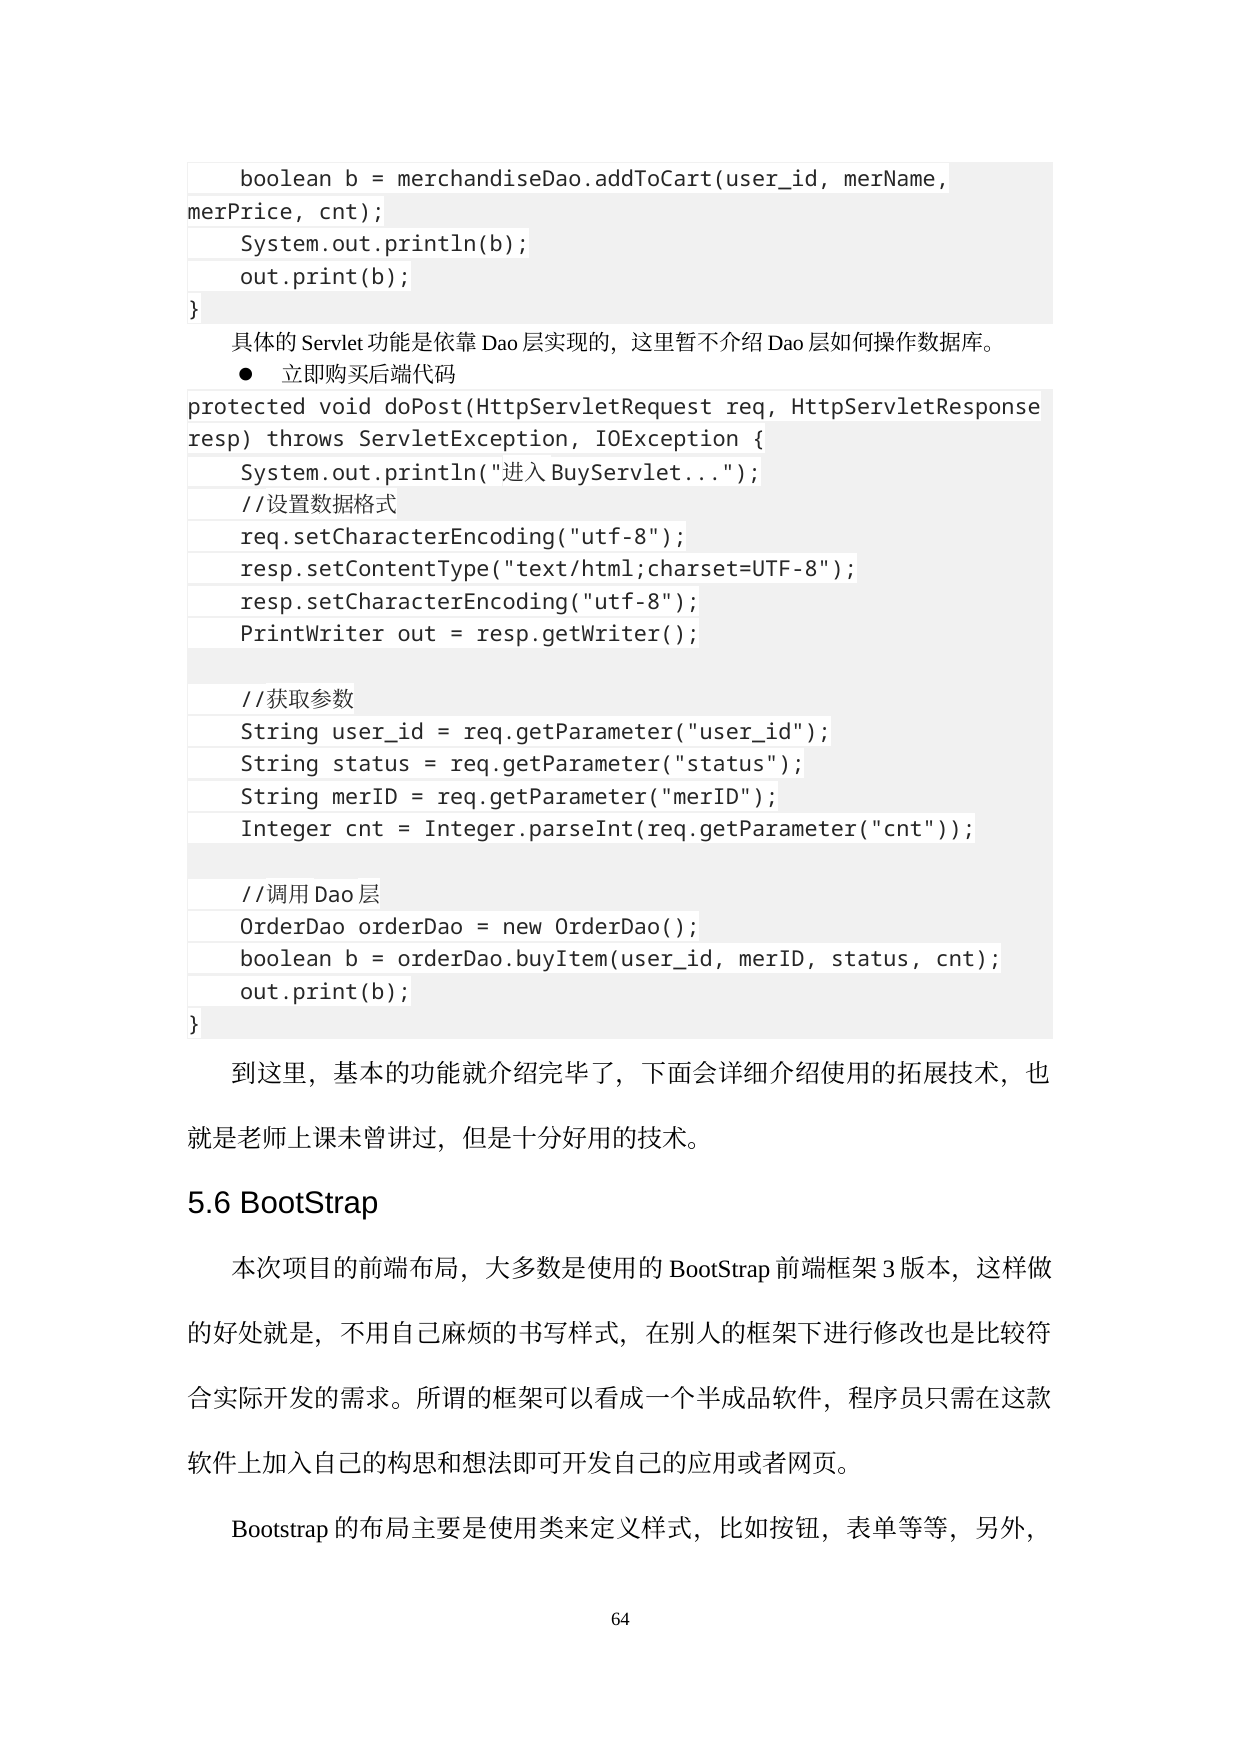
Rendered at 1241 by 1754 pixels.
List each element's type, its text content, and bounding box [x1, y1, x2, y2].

list 到这里，基本的功能就介绍完毕了，下面会详细介绍使用的拓展技术，也就是老师上课未曾讲过，但是十分好用的技术。 [187, 1039, 1053, 1169]
subtitle 5.6 BootStrap [187, 1169, 1053, 1234]
text protected void doPost(HttpServletRequest req, HttpServletResponse resp) throws ServletException, IOException { System.out.println("进入BuyServlet..."); //设置数据格式 req.setCharacterEncoding("utf-8"); resp.setContentType("text/html;charset=UTF-8"); resp.setCharacterEncoding("utf-8"); PrintWriter out = resp.getWriter(); //获取参数 String user_id = req.getParameter("user_id"); String status = req.getParameter("status"); String merID = req.getParameter("merID"); Integer cnt = Integer.parseInt(req.getParameter("cnt")); //调用Dao层 OrderDao orderDao = new OrderDao(); boolean b = orderDao.buyItem(user_id, merID, status, cnt); out.print(b); } [187, 389, 1053, 1039]
text 本次项目的前端布局，大多数是使用的BootStrap前端框架3版本，这样做的好处就是，不用自己麻烦的书写样式，在别人的框架下进行修改也是比较符合实际开发的需求。所谓的框架可以看成一个半成品软件，程序员只需在这款软件上加入自己的构思和想法即可开发自己的应用或者网页。 [187, 1234, 1053, 1494]
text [187, 1494, 1053, 1559]
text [187, 162, 1053, 324]
list 立即购买后端代码 [237, 357, 1053, 389]
list 具体的Servlet功能是依靠Dao层实现的，这里暂不介绍Dao层如何操作数据库。 [187, 324, 1053, 357]
